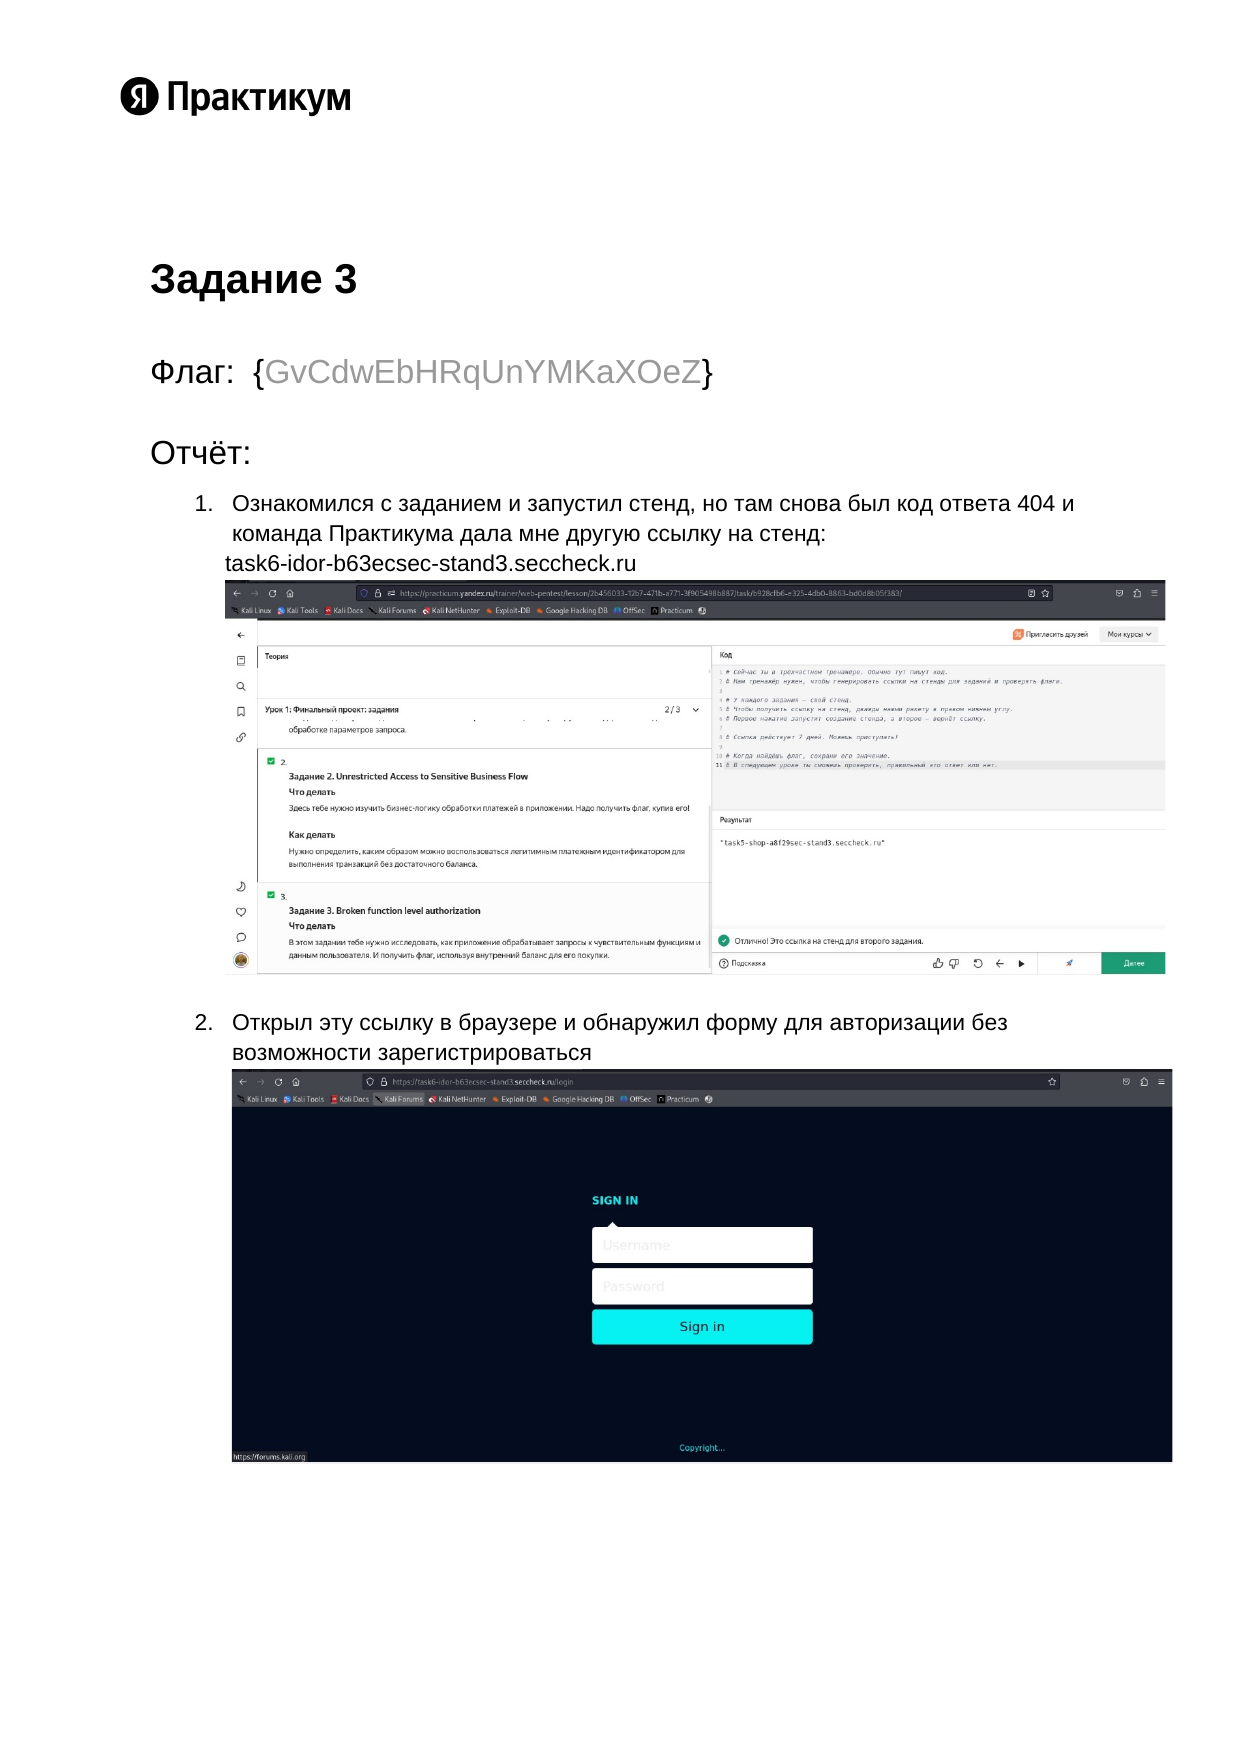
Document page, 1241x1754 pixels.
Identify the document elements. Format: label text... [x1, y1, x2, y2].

subtitle Флаг: {GvCdwEbHRqUnYMKaXOeZ} [150, 352, 1090, 390]
subtitle Задание 3 [150, 255, 1090, 303]
list Ознакомился с заданием и запустил стенд, но там снова был код ответа 404 и команда Практикума дала мне другую ссылку на стенд: [194, 490, 1090, 547]
list task6-idor-b63ecsec-stand3.seccheck.ru [225, 550, 1090, 577]
picture [225, 580, 1166, 975]
picture [120, 75, 353, 118]
subtitle Отчёт: [150, 433, 1090, 472]
picture [231, 1069, 1173, 1464]
